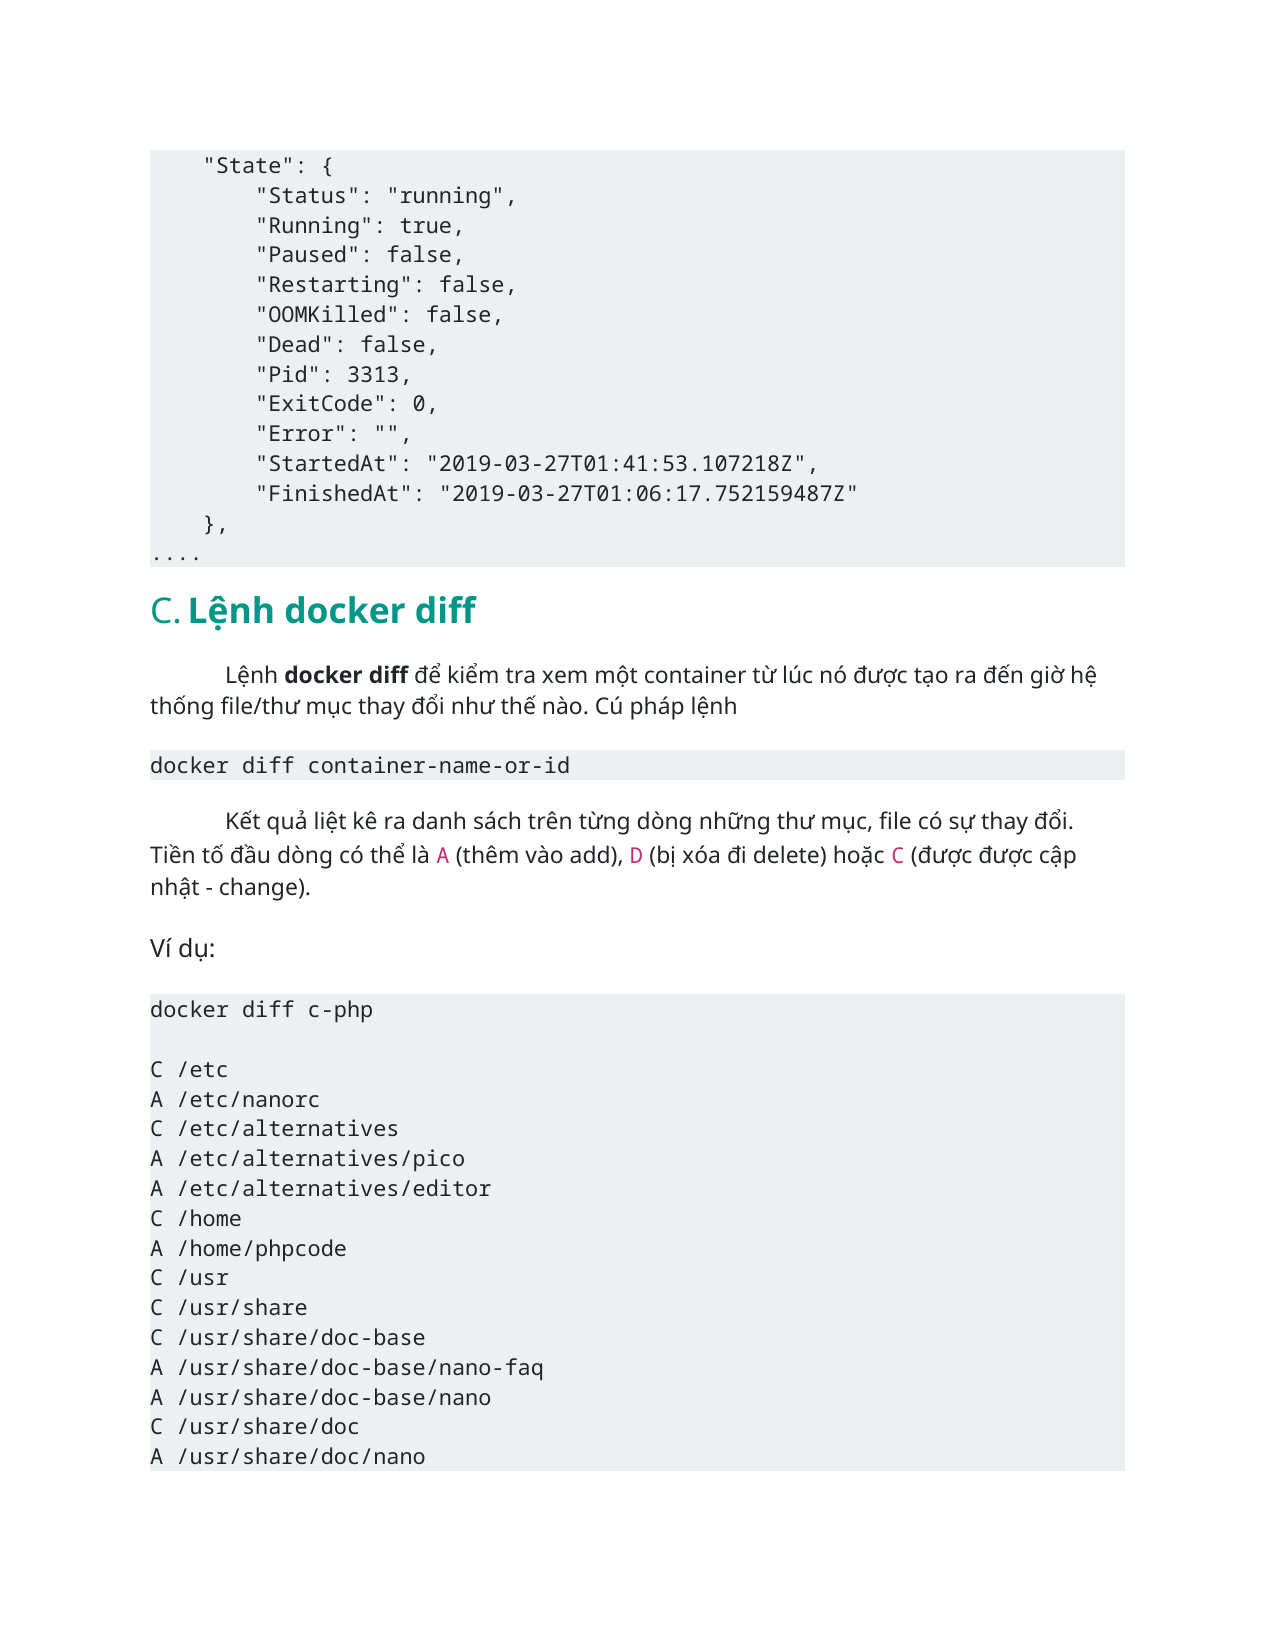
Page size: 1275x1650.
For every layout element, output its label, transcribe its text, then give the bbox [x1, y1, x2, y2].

text C /home [150, 1203, 1125, 1232]
text "Dead": false, [150, 329, 1125, 358]
text Kết quả liệt kê ra danh sách trên từng dòng những thư mục, file có sự thay đổi. Tiền tố đầu dòng có thể là A (thêm vào add), D (bị xóa đi delete) hoặc C (được được cập nhật - change). [150, 805, 1125, 902]
text "Pid": 3313, [150, 358, 1125, 388]
text A /usr/share/doc-base/nano-faq [150, 1352, 1125, 1381]
text A /etc/alternatives/editor [150, 1173, 1125, 1203]
text "OOMKilled": false, [150, 299, 1125, 329]
text Lệnh docker diff để kiểm tra xem một container từ lúc nó được tạo ra đến giờ hệ thống file/thư mục thay đổi như thế nào. Cú pháp lệnh [150, 659, 1125, 721]
text docker diff container-name-or-id [150, 750, 1125, 780]
text "Status": "running", [150, 180, 1125, 209]
text Ví dụ: [150, 931, 1125, 965]
text "Error": "", [150, 418, 1125, 448]
text C /usr/share/doc-base [150, 1322, 1125, 1352]
text "ExitCode": 0, [150, 388, 1125, 418]
text "Paused": false, [150, 239, 1125, 269]
text docker diff c-php [150, 994, 1125, 1024]
text C /etc [150, 1054, 1125, 1083]
text C /usr [150, 1262, 1125, 1292]
text }, [150, 507, 1125, 537]
text A /home/phpcode [150, 1232, 1125, 1262]
text A /etc/nanorc [150, 1083, 1125, 1113]
text A /usr/share/doc/nano [150, 1441, 1125, 1471]
text "State": { [150, 150, 1125, 180]
text C /usr/share/doc [150, 1411, 1125, 1441]
text A /usr/share/doc-base/nano [150, 1381, 1125, 1411]
text C /usr/share [150, 1292, 1125, 1322]
subtitle Lệnh docker diff [150, 571, 1125, 634]
text "FinishedAt": "2019-03-27T01:06:17.752159487Z" [150, 478, 1125, 507]
text C /etc/alternatives [150, 1113, 1125, 1143]
text "StartedAt": "2019-03-27T01:41:53.107218Z", [150, 448, 1125, 478]
text "Restarting": false, [150, 269, 1125, 299]
text .... [150, 537, 1125, 567]
text A /etc/alternatives/pico [150, 1143, 1125, 1173]
text "Running": true, [150, 209, 1125, 239]
